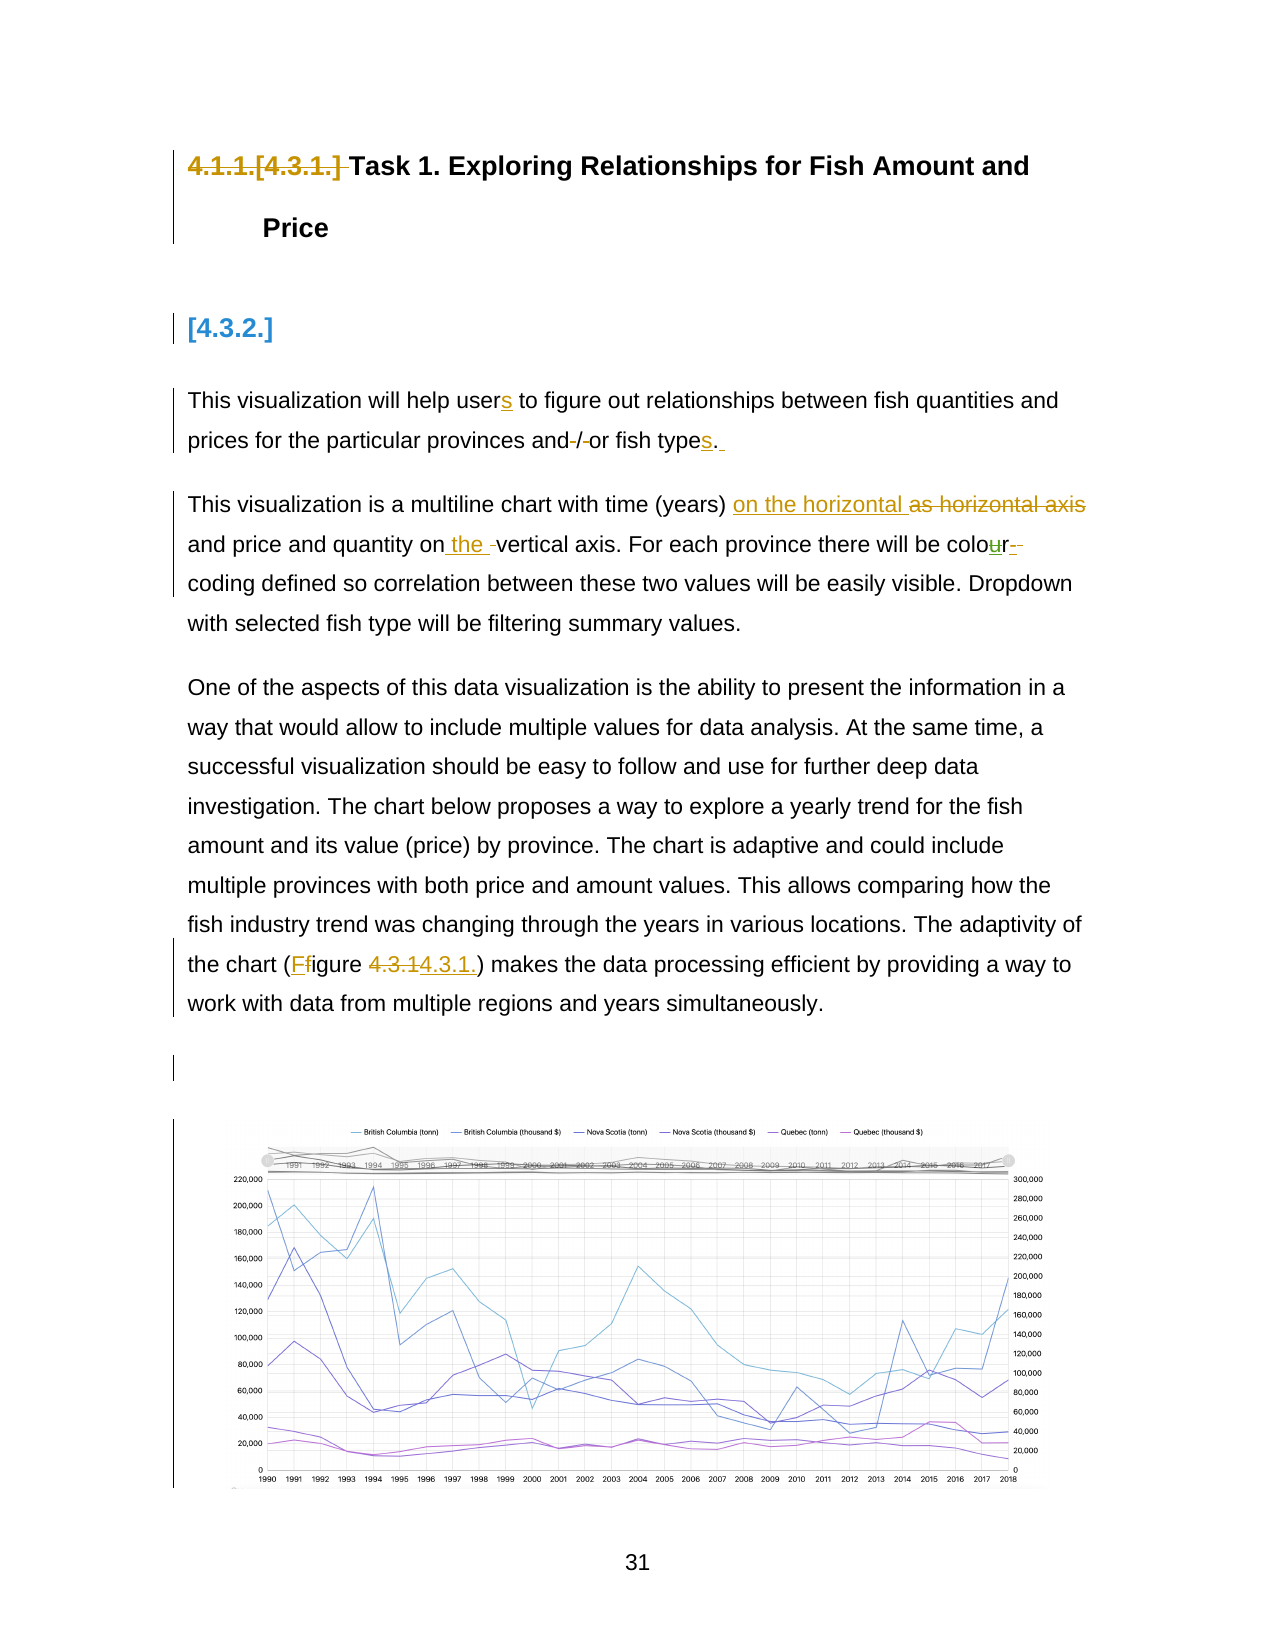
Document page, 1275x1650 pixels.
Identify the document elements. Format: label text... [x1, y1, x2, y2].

text This visualization will help user to figure out relationships between fish quantities and prices for the particular provinces and/or fish type. [187, 387, 1087, 453]
text This visualization is a multiline chart with time (years) and price and quantity onvertical axis. For each province there will be colorcoding defined so correlation between these two values will be easily visible. Dropdown with selected fish type will be filtering summary values. [187, 491, 1087, 636]
subtitle Task 1. Exploring Relationships for Fish Amount and Price [187, 150, 1087, 244]
picture [223, 1119, 1052, 1489]
text One of the aspects of this data visualization is the ability to present the information in a way that would allow to include multiple values for data analysis. At the same time, a successful visualization should be easy to follow and use for further deep data investigation. The chart below proposes a way to explore a yearly trend for the fish amount and its value (price) by province. The chart is adaptive and could include multiple provinces with both price and amount values. This allows comparing how the fish industry trend was changing through the years in various locations. The adaptivity of the chart (igure ) makes the data processing efficient by providing a way to work with data from multiple regions and years simultaneously. [187, 674, 1087, 1017]
